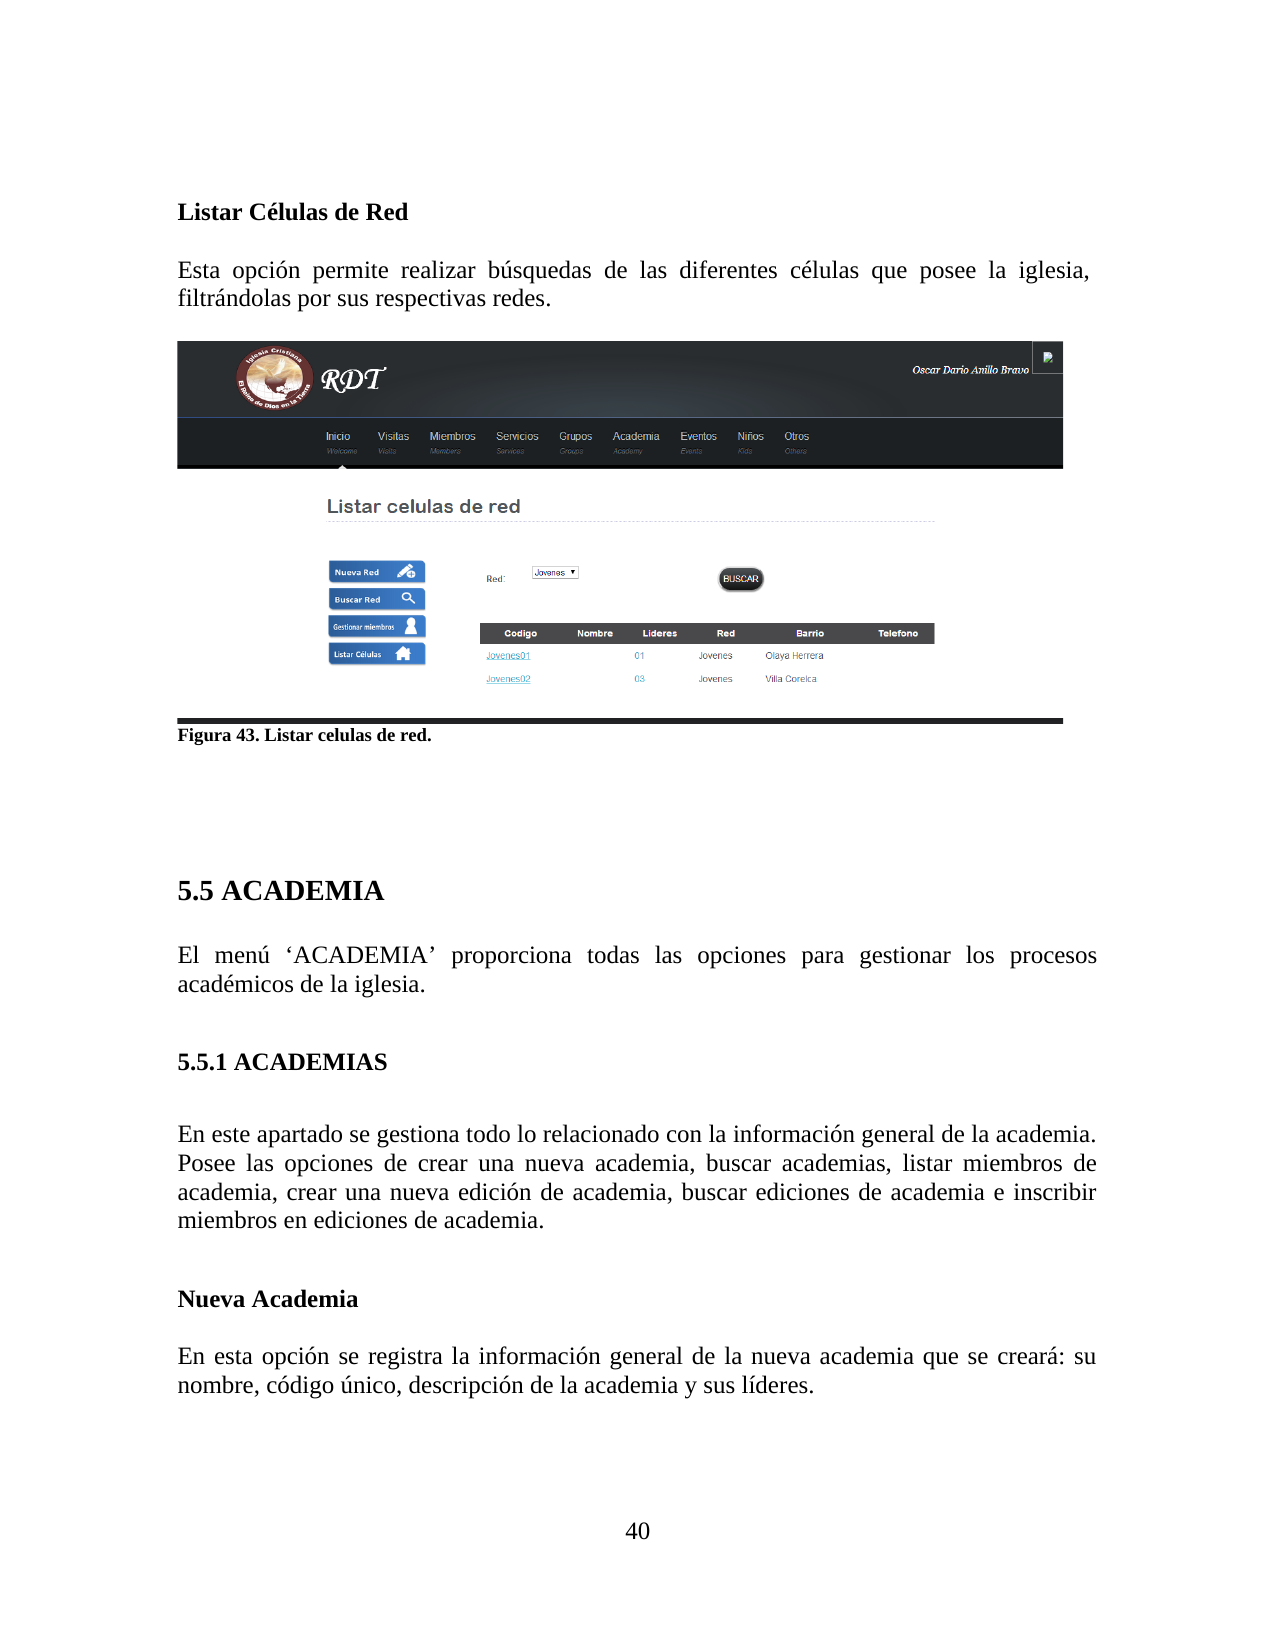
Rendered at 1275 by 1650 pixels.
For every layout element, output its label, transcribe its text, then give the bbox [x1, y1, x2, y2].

text El menú ‘ACADEMIA’ proporciona todas las opciones para gestionar los procesos académicos de la iglesia. [177, 940, 1098, 998]
text Esta opción permite realizar búsquedas de las diferentes células que posee la iglesia, filtrándolas por sus respectivas redes. [177, 255, 1090, 312]
subtitle Nueva Academia [177, 1284, 1098, 1313]
picture [177, 341, 1064, 724]
subtitle 5.5 ACADEMIA [177, 873, 1098, 907]
text En esta opción se registra la información general de la nueva academia que se creará: su nombre, código único, descripción de la academia y sus líderes. [177, 1341, 1098, 1399]
subtitle Listar Células de Red [177, 197, 1098, 226]
subtitle 5.5.1 Academias [177, 1047, 1098, 1076]
text En este apartado se gestiona todo lo relacionado con la información general de la academia. Posee las opciones de crear una nueva academia, buscar academias, listar miembros de academia, crear una nueva edición de academia, buscar ediciones de academia e inscribir miembros en ediciones de academia. [177, 1119, 1098, 1234]
text Figura 43. Listar celulas de red. [177, 724, 1098, 745]
